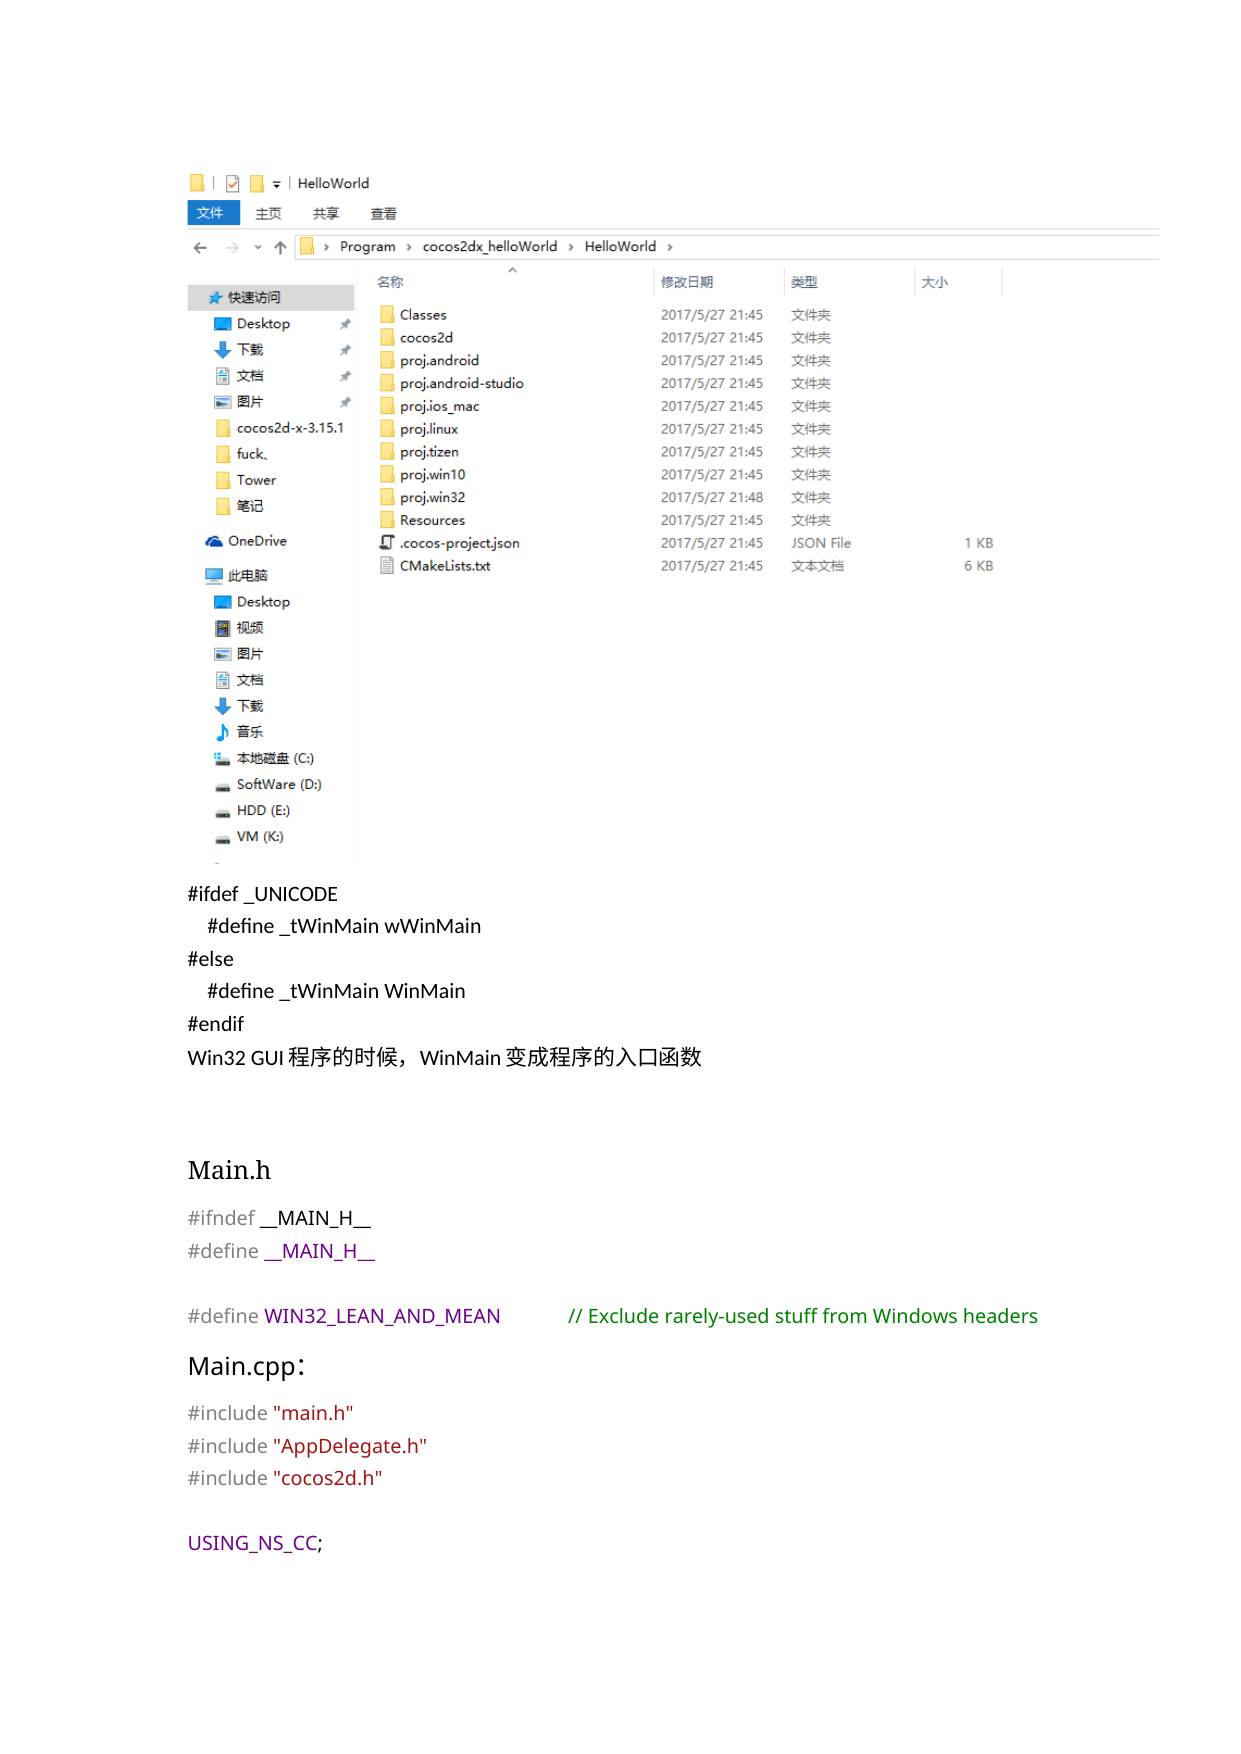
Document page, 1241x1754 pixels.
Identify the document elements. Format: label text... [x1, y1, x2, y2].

text #include "AppDelegate.h" [187, 1429, 1053, 1462]
text #else [187, 942, 1053, 974]
text Main.h [187, 1137, 1053, 1202]
text USING_NS_CC; [187, 1527, 1053, 1559]
picture [187, 174, 1159, 864]
text #define _tWinMain wWinMain [187, 909, 1053, 942]
text Main.cpp： [187, 1332, 1053, 1397]
text #endif [187, 1007, 1053, 1039]
text #define __MAIN_H__ [187, 1234, 1053, 1267]
text #include "cocos2d.h" [187, 1462, 1053, 1494]
text #define WIN32_LEAN_AND_MEAN // Exclude rarely-used stuff from Windows headers [187, 1299, 1053, 1332]
text #ifndef __MAIN_H__ [187, 1202, 1053, 1234]
text #include "main.h" [187, 1397, 1053, 1429]
text Win32 GUI程序的时候，WinMain变成程序的入口函数 [187, 1039, 1053, 1072]
text #ifdef _UNICODE [187, 877, 1053, 909]
text #define _tWinMain WinMain [187, 974, 1053, 1007]
